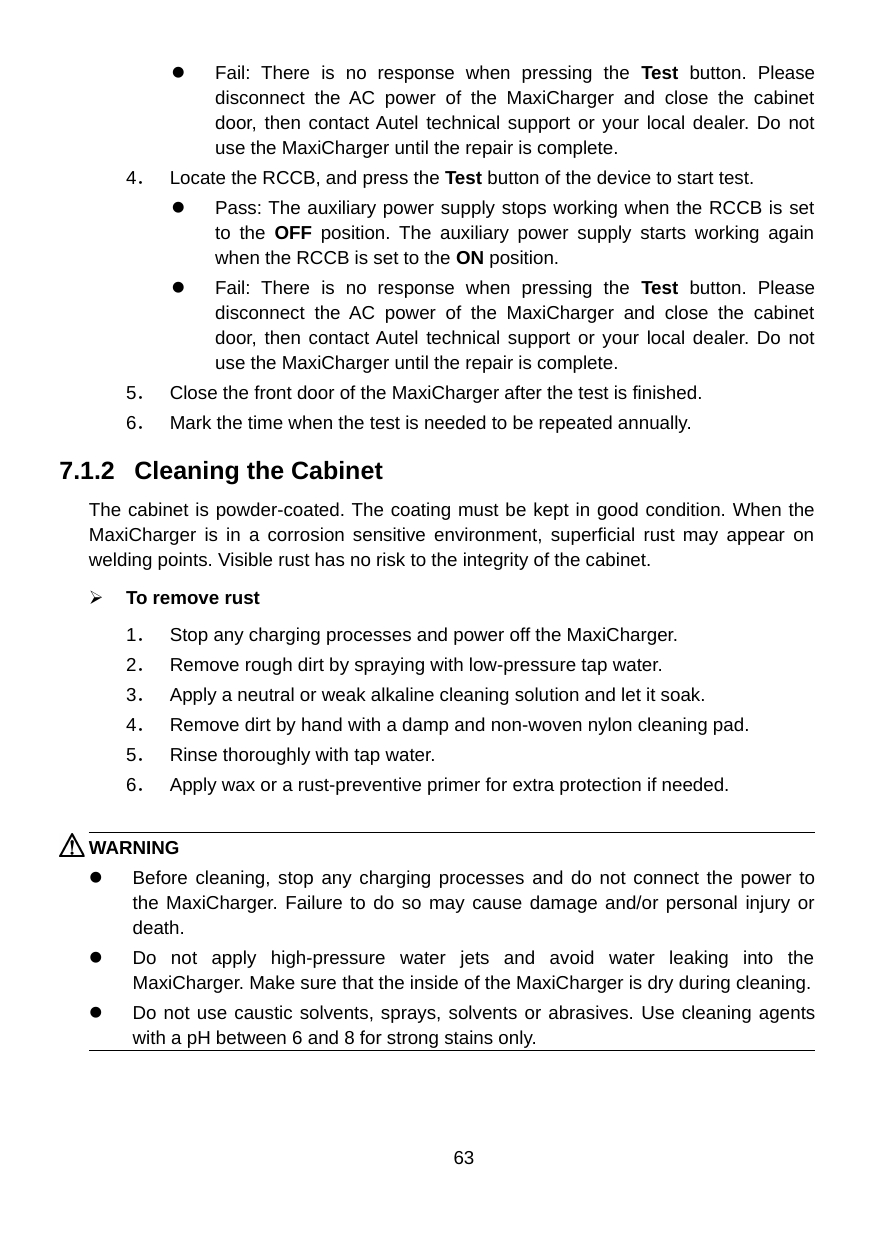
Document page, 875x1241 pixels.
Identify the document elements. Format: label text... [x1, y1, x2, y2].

list Fail: There is no response when pressing the Test button. Please disconnect the AC power of the MaxiCharger and close the cabinet door, then contact Autel technical support or your local dealer. Do not use the MaxiCharger until the repair is complete. [171, 274, 815, 374]
text To remove rust [89, 584, 815, 609]
list Fail: There is no response when pressing the Test button. Please disconnect the AC power of the MaxiCharger and close the cabinet door, then contact Autel technical support or your local dealer. Do not use the MaxiCharger until the repair is complete. [171, 59, 815, 159]
list Pass: The auxiliary power supply stops working when the RCCB is set to the OFF position. The auxiliary power supply starts working again when the RCCB is set to the ON position. [171, 194, 815, 269]
list Remove rough dirt by spraying with low-pressure tap water. [126, 652, 815, 677]
list Stop any charging processes and power off the MaxiCharger. [126, 622, 815, 647]
picture [59, 833, 85, 857]
text Locate the RCCB, and press the Test button of the device to start test. [126, 164, 815, 189]
subtitle Cleaning the Cabinet [59, 459, 815, 484]
list Remove dirt by hand with a damp and non-woven nylon cleaning pad. [126, 712, 815, 737]
text WARNING [89, 833, 815, 860]
list Apply wax or a rust-preventive primer for extra protection if needed. [126, 772, 815, 797]
list Rinse thoroughly with tap water. [126, 742, 815, 767]
text Mark the time when the test is needed to be repeated annually. [126, 409, 815, 434]
text Close the front door of the MaxiCharger after the test is finished. [126, 379, 815, 404]
list Do not use caustic solvents, sprays, solvents or abrasives. Use cleaning agents with a pH between 6 and 8 for strong stains only. [89, 1000, 815, 1050]
text The cabinet is powder-coated. The coating must be kept in good condition. When the MaxiCharger is in a corrosion sensitive environment, superficial rust may appear on welding points. Visible rust has no risk to the integrity of the cabinet. [89, 497, 815, 572]
list Apply a neutral or weak alkaline cleaning solution and let it soak. [126, 682, 815, 707]
